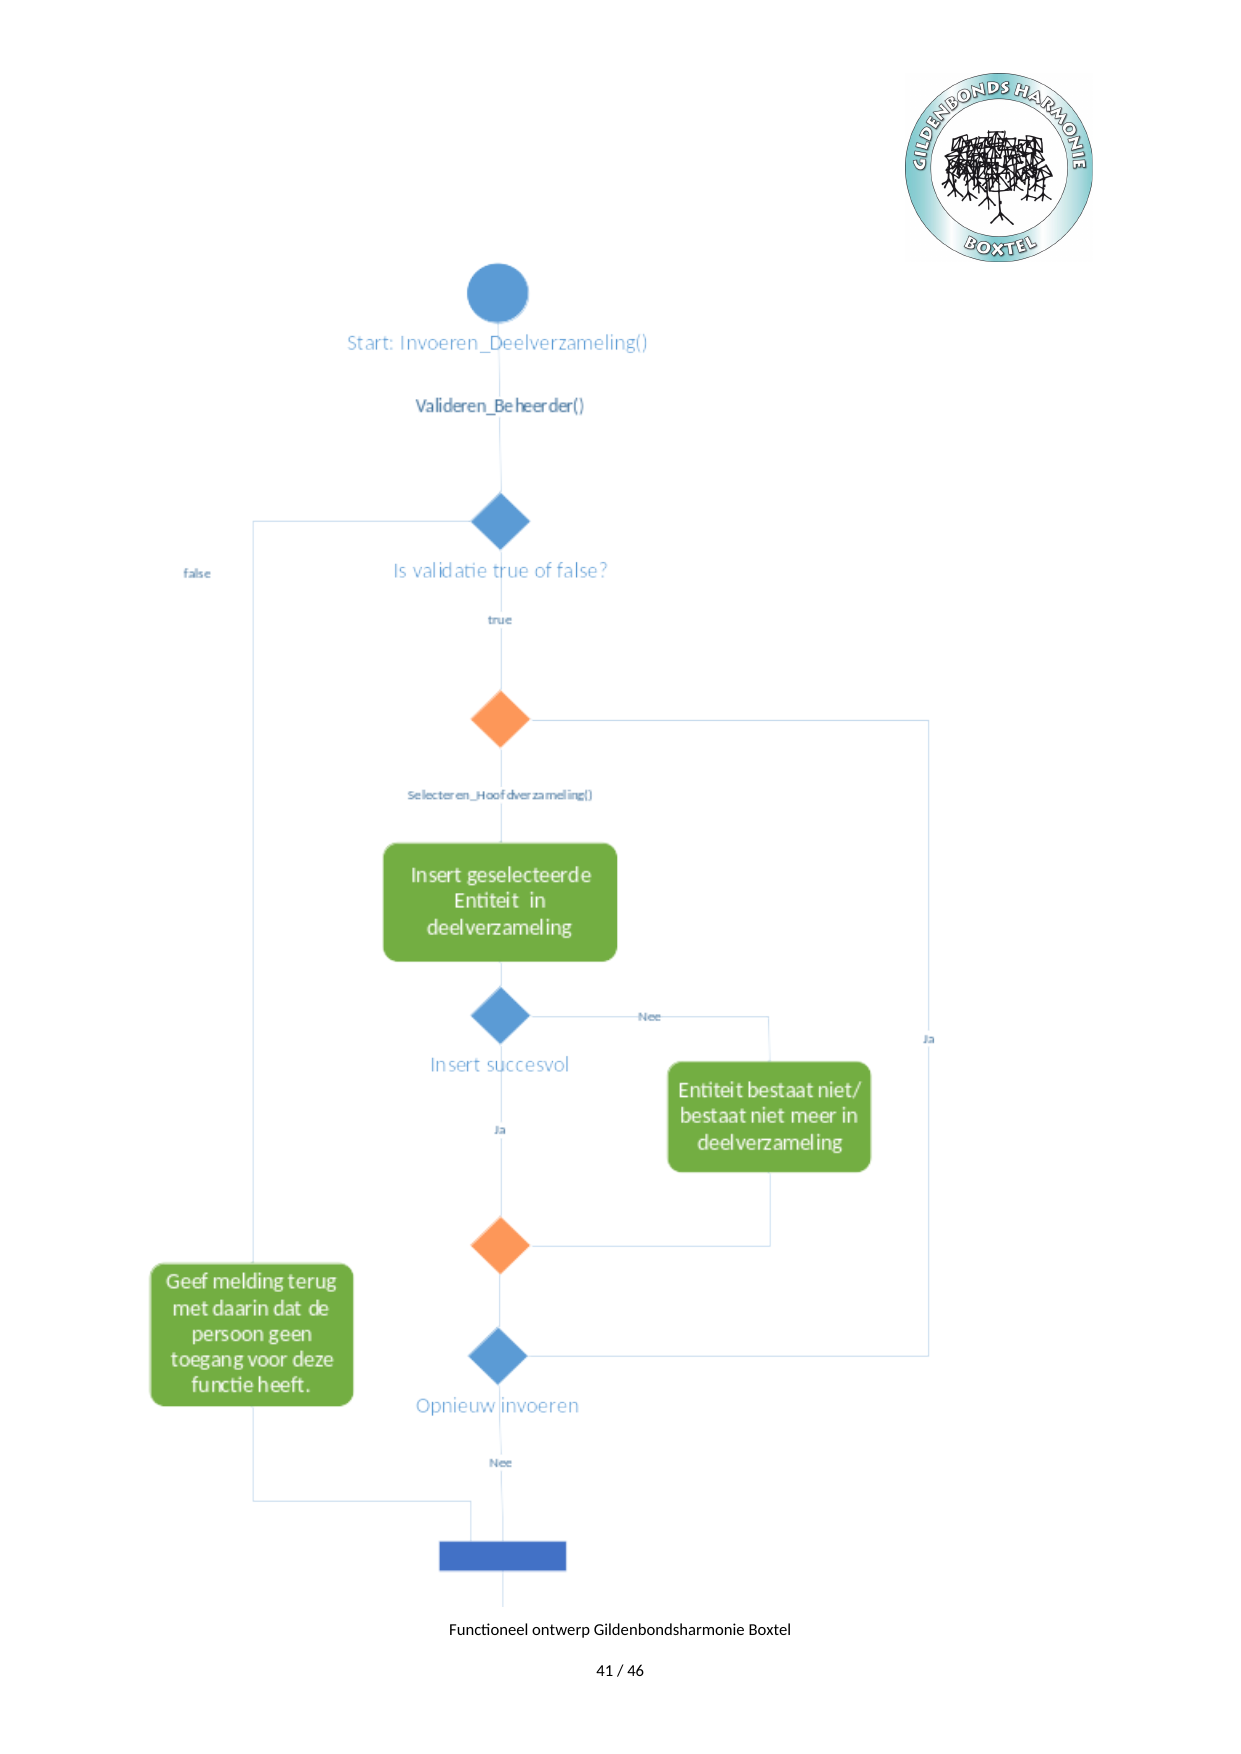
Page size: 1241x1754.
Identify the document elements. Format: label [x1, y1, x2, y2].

picture [905, 73, 1093, 262]
